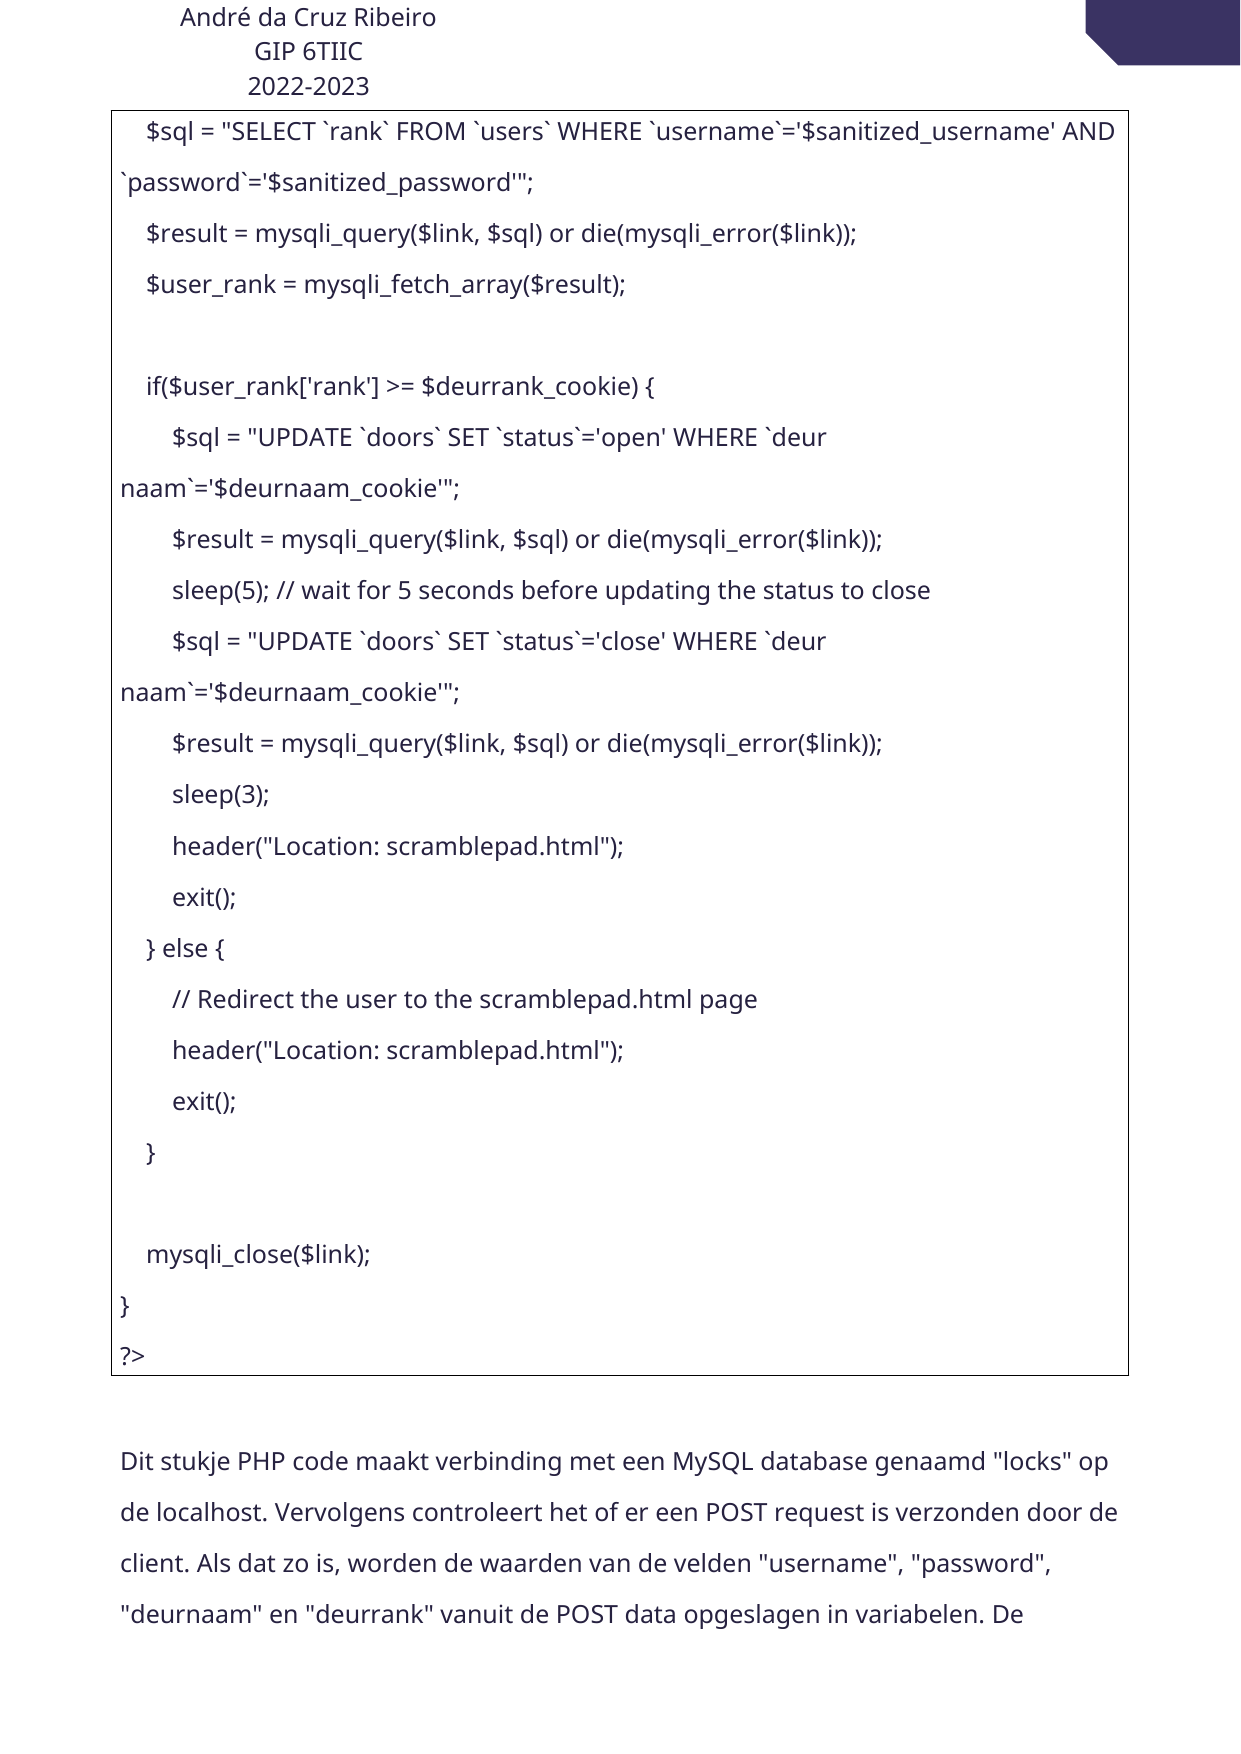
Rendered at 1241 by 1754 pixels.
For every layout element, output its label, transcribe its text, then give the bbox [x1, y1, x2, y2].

text sleep(5); // wait for 5 seconds before updating the status to close [112, 570, 1128, 607]
text $result = mysqli_query($link, $sql) or die(mysqli_error($link)); [112, 723, 1128, 760]
text header("Location: scramblepad.html"); [112, 1029, 1128, 1066]
text $result = mysqli_query($link, $sql) or die(mysqli_error($link)); [112, 519, 1128, 556]
text if($user_rank['rank'] >= $deurrank_cookie) { [112, 366, 1128, 403]
text } [112, 1131, 1128, 1168]
text } [112, 1284, 1128, 1322]
text mysqli_close($link); [112, 1233, 1128, 1271]
text header("Location: scramblepad.html"); [112, 825, 1128, 862]
text exit(); [112, 1080, 1128, 1117]
text $sql = "SELECT `rank` FROM `users` WHERE `username`='$sanitized_username' AND `password`='$sanitized_password'"; [112, 111, 1128, 199]
text $user_rank = mysqli_fetch_array($result); [112, 263, 1128, 301]
text // Redirect the user to the scramblepad.html page [112, 978, 1128, 1015]
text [120, 1444, 1120, 1631]
text $sql = "UPDATE `doors` SET `status`='close' WHERE `deur naam`='$deurnaam_cookie'"; [112, 621, 1128, 709]
text } else { [112, 927, 1128, 964]
text exit(); [112, 876, 1128, 913]
text sleep(3); [112, 774, 1128, 811]
text ?> [112, 1335, 1128, 1375]
text $sql = "UPDATE `doors` SET `status`='open' WHERE `deur naam`='$deurnaam_cookie'"; [112, 417, 1128, 505]
text $result = mysqli_query($link, $sql) or die(mysqli_error($link)); [112, 212, 1128, 250]
